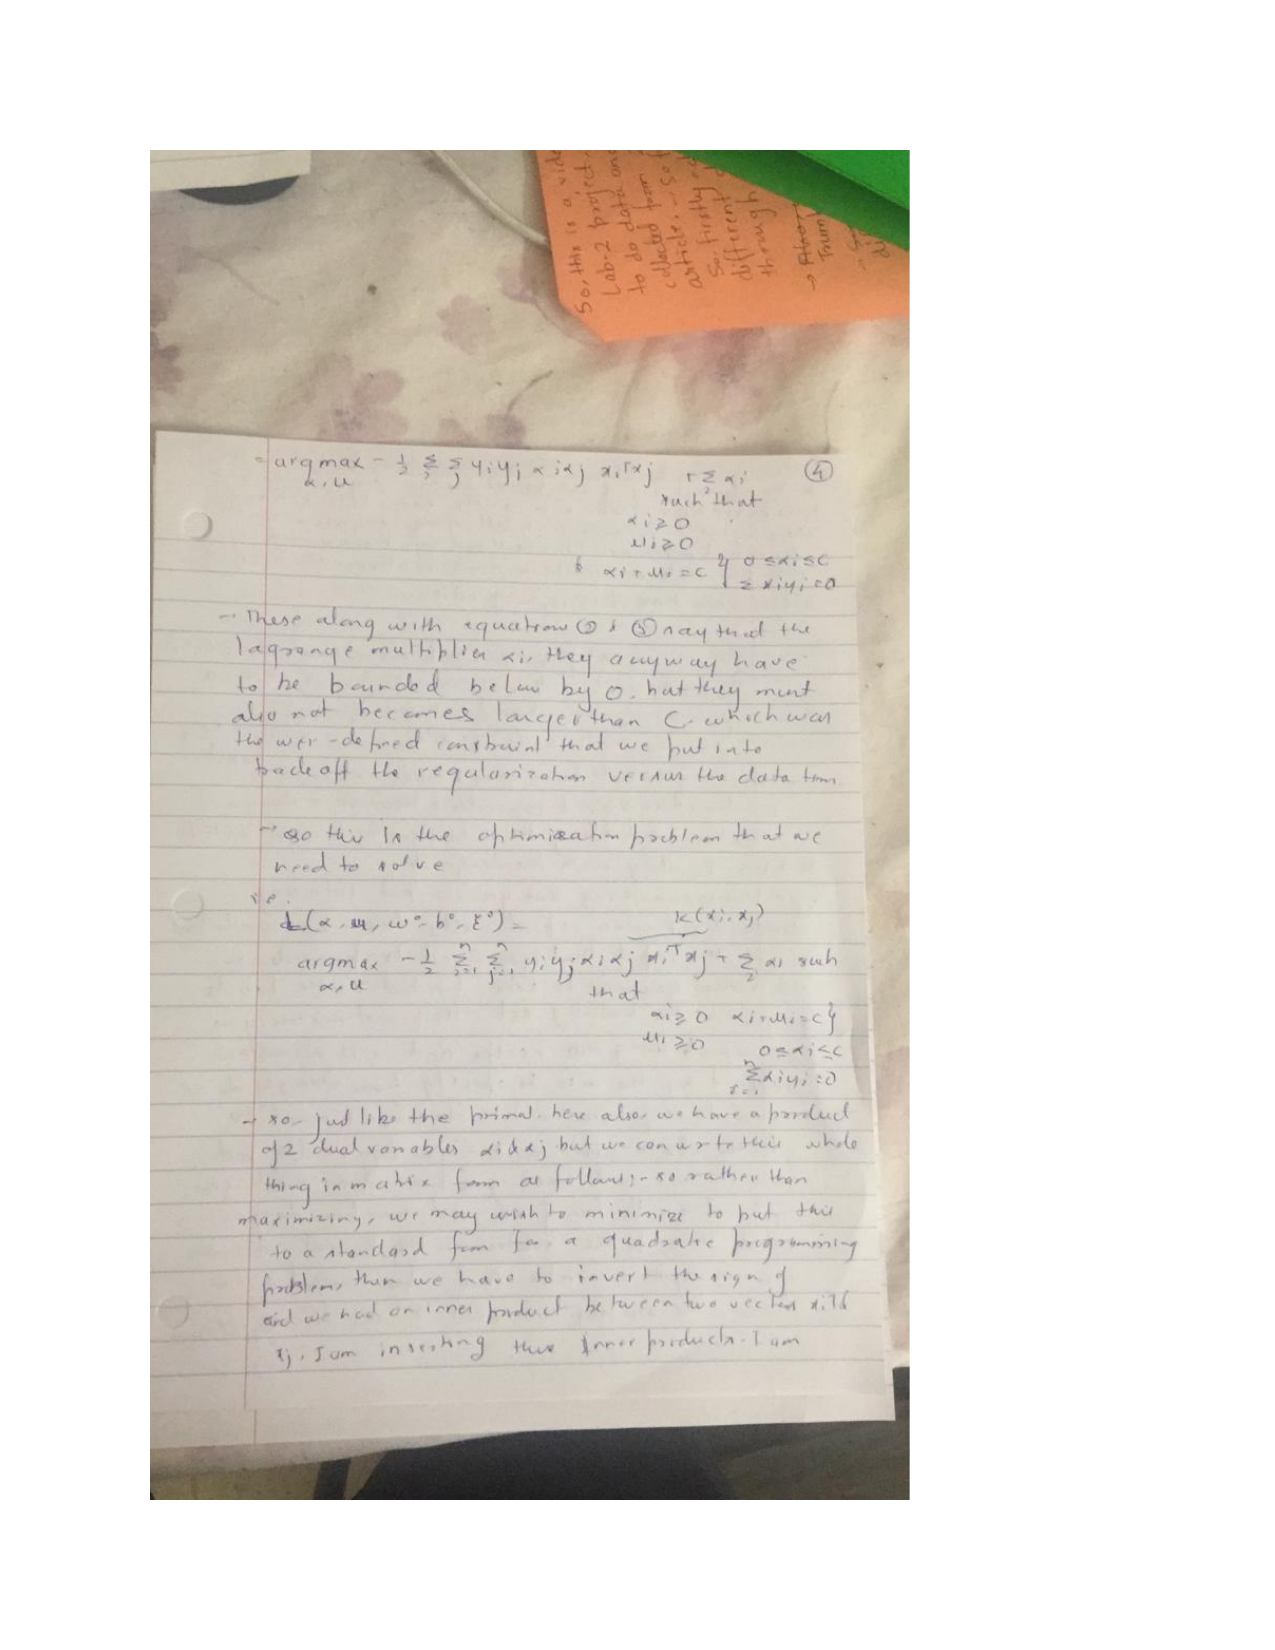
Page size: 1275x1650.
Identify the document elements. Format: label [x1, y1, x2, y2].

picture [150, 150, 910, 1500]
